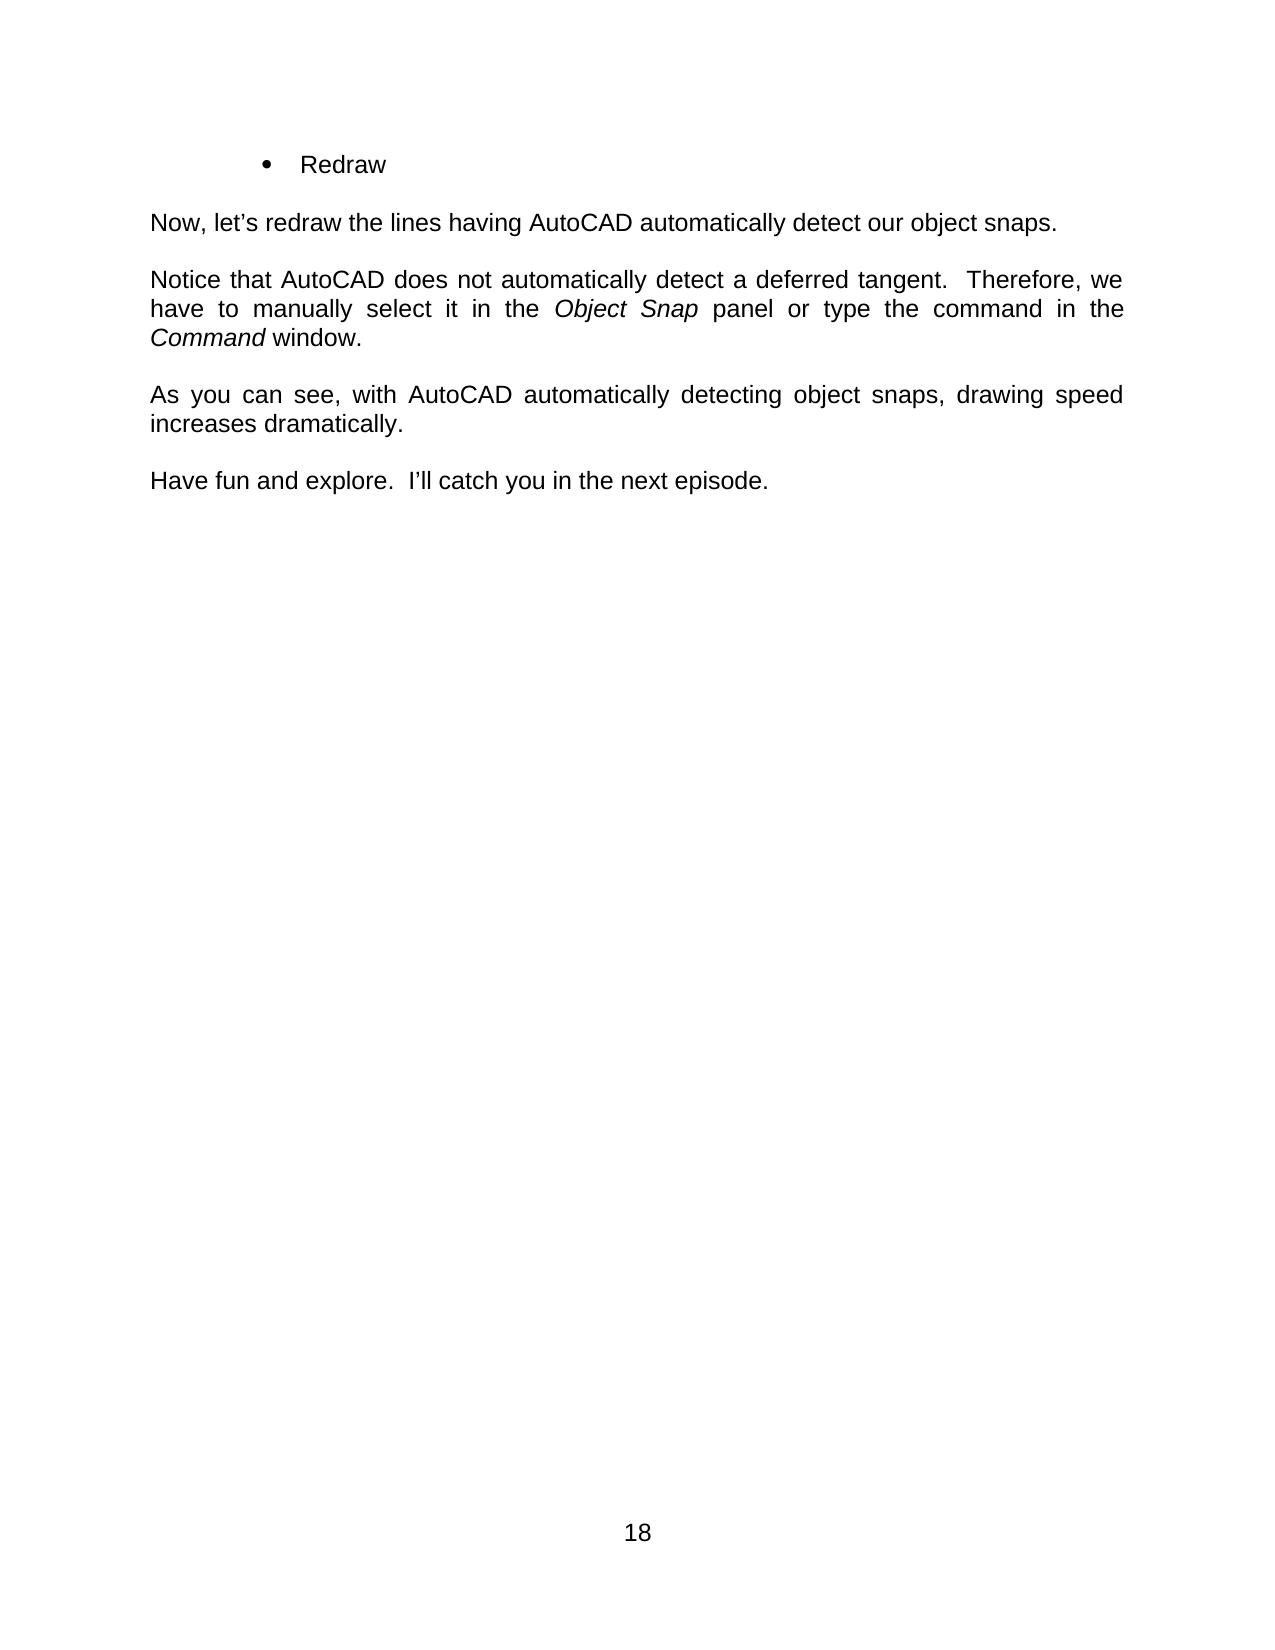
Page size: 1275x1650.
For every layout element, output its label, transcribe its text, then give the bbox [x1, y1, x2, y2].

text Notice that AutoCAD does not automatically detect a deferred tangent. Therefore, we have to manually select it in the Object Snap panel or type the command in the Command window. [150, 265, 1125, 351]
text Have fun and explore. I’ll catch you in the next episode. [150, 466, 1125, 495]
text As you can see, with AutoCAD automatically detecting object snaps, drawing speed increases dramatically. [150, 380, 1125, 438]
text Now, let’s redraw the lines having AutoCAD automatically detect our object snaps. [150, 208, 1125, 236]
list Redraw [262, 150, 1125, 179]
